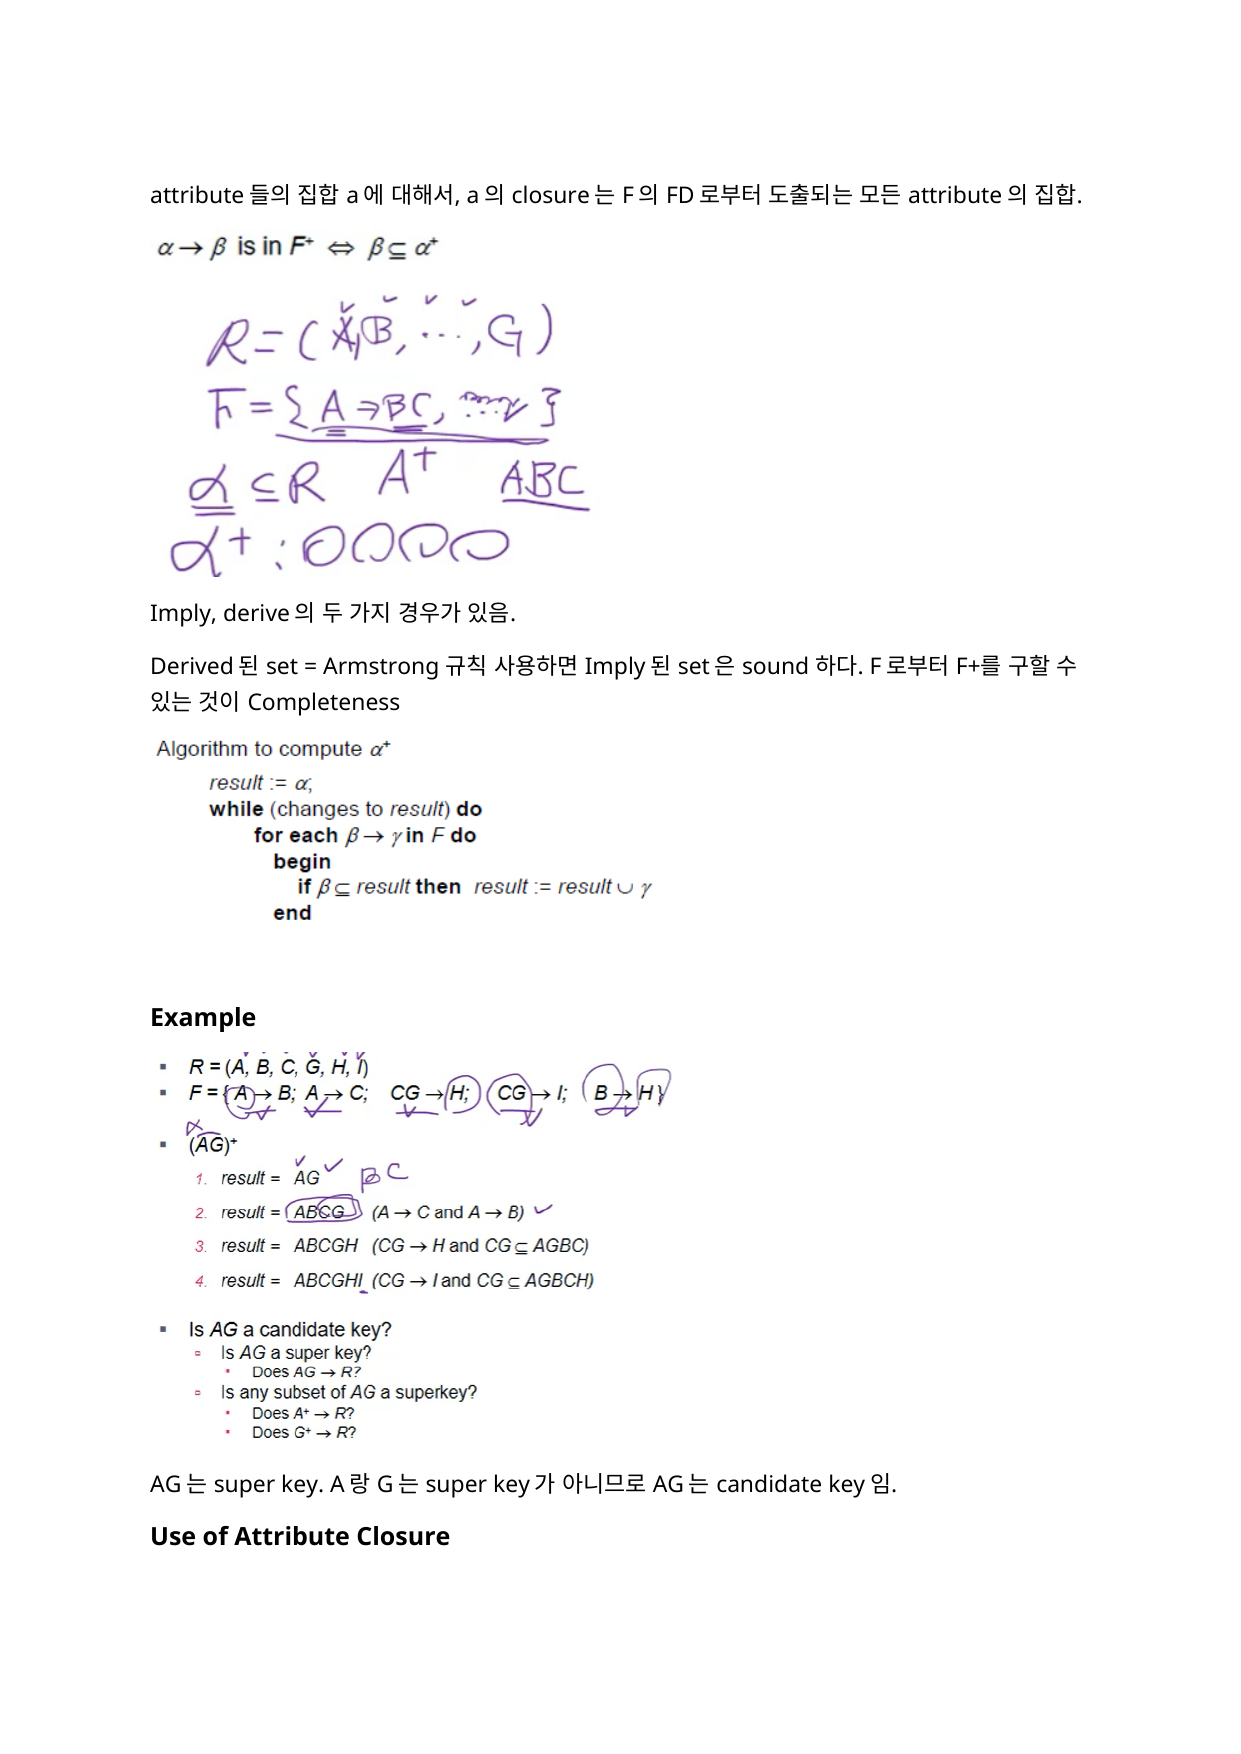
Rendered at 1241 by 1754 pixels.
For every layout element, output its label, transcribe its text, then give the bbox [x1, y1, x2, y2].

picture [150, 229, 463, 271]
text Example [150, 999, 1090, 1033]
picture [150, 736, 663, 930]
text attribute들의 집합 a에 대해서, a의 closure는 F의 FD로부터 도출되는 모든 attribute의 집합. [150, 177, 1090, 211]
text Use of Attribute Closure [150, 1518, 1090, 1552]
picture [150, 290, 605, 577]
picture [150, 1052, 731, 1447]
text Imply, derive의 두 가지 경우가 있음. [150, 595, 1090, 628]
text Derived된 set = Armstrong 규칙 사용하면 Imply된 set은 sound 하다. F로부터 F+를 구할 수 있는 것이 Completeness [150, 648, 1090, 717]
text AG는 super key. A랑 G는 super key가 아니므로 AG는 candidate key임. [150, 1466, 1090, 1499]
